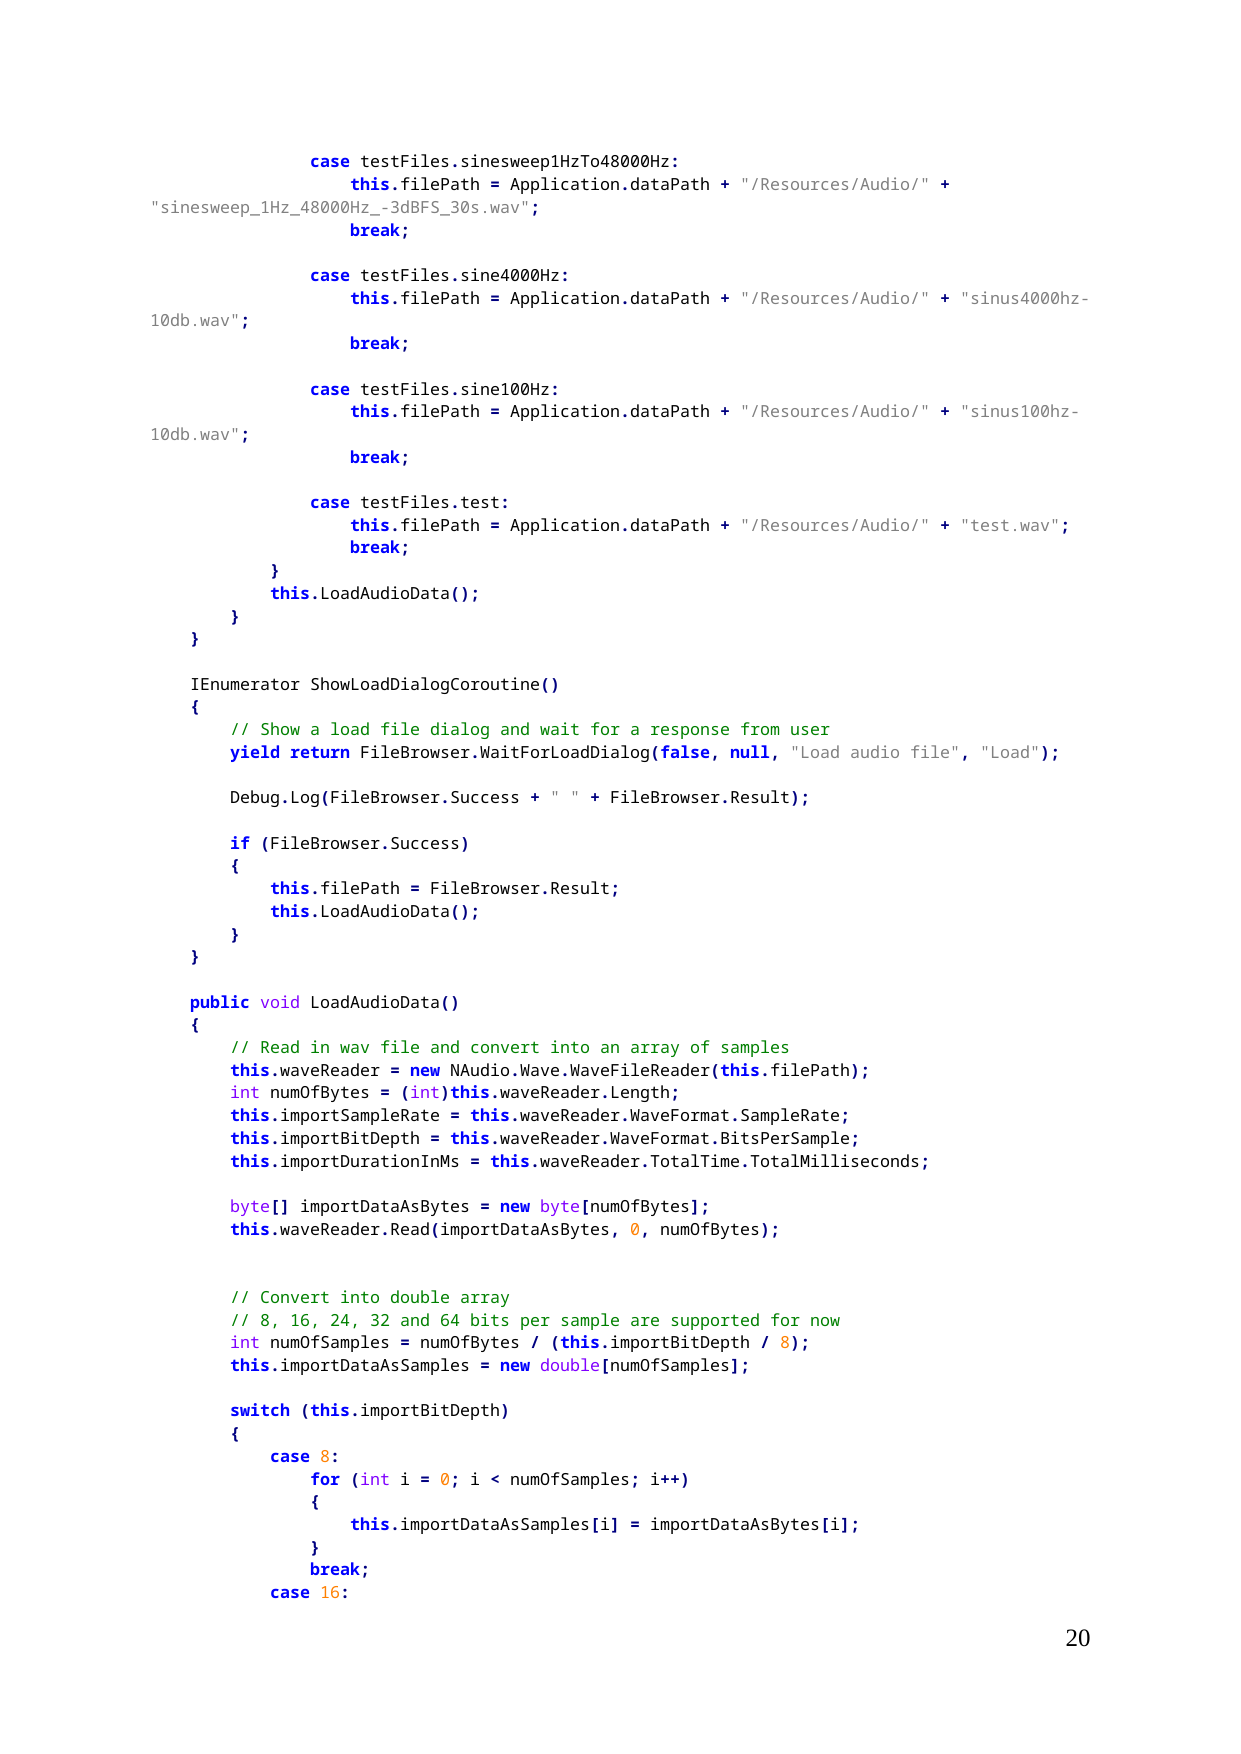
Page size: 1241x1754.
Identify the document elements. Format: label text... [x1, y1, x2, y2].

text IEnumerator ShowLoadDialogCoroutine() [150, 672, 1090, 695]
text case 8: [150, 1444, 1090, 1467]
text this.importBitDepth = this.waveReader.WaveFormat.BitsPerSample; [150, 1126, 1090, 1149]
text } [150, 559, 1090, 581]
text Debug.Log(FileBrowser.Success + " " + FileBrowser.Result); [150, 786, 1090, 808]
text // Convert into double array [150, 1285, 1090, 1308]
text this.importDataAsSamples[i] = importDataAsBytes[i]; [150, 1512, 1090, 1535]
text case testFiles.sinesweep1HzTo48000Hz: [150, 150, 1090, 173]
text { [150, 1490, 1090, 1512]
text case testFiles.test: [150, 491, 1090, 513]
text this.filePath = FileBrowser.Result; [150, 877, 1090, 899]
text for (int i = 0; i < numOfSamples; i++) [150, 1467, 1090, 1490]
text this.importSampleRate = this.waveReader.WaveFormat.SampleRate; [150, 1104, 1090, 1126]
text this.waveReader = new NAudio.Wave.WaveFileReader(this.filePath); [150, 1058, 1090, 1081]
text break; [150, 218, 1090, 241]
text this.LoadAudioData(); [150, 581, 1090, 604]
text case 16: [150, 1581, 1090, 1603]
text } [150, 945, 1090, 967]
text this.filePath = Application.dataPath + "/Resources/Audio/" + "sinus100hz-10db.wav"; [150, 400, 1090, 445]
text int numOfSamples = numOfBytes / (this.importBitDepth / 8); [150, 1331, 1090, 1353]
text case testFiles.sine4000Hz: [150, 263, 1090, 286]
text if (FileBrowser.Success) [150, 831, 1090, 854]
text break; [150, 1558, 1090, 1581]
text this.LoadAudioData(); [150, 899, 1090, 922]
text break; [150, 332, 1090, 354]
text this.filePath = Application.dataPath + "/Resources/Audio/" + "sinus4000hz-10db.wav"; [150, 286, 1090, 332]
text this.importDurationInMs = this.waveReader.TotalTime.TotalMilliseconds; [150, 1149, 1090, 1172]
text break; [150, 536, 1090, 559]
text switch (this.importBitDepth) [150, 1399, 1090, 1422]
text { [150, 1422, 1090, 1444]
text { [150, 1013, 1090, 1036]
text { [150, 695, 1090, 718]
text int numOfBytes = (int)this.waveReader.Length; [150, 1081, 1090, 1104]
text public void LoadAudioData() [150, 990, 1090, 1013]
text // Show a load file dialog and wait for a response from user [150, 718, 1090, 740]
text case testFiles.sine100Hz: [150, 377, 1090, 400]
text yield return FileBrowser.WaitForLoadDialog(false, null, "Load audio file", "Load"); [150, 740, 1090, 763]
text } [150, 922, 1090, 945]
text byte[] importDataAsBytes = new byte[numOfBytes]; [150, 1194, 1090, 1217]
text this.filePath = Application.dataPath + "/Resources/Audio/" + "sinesweep_1Hz_48000Hz_-3dBFS_30s.wav"; [150, 173, 1090, 218]
text // Read in wav file and convert into an array of samples [150, 1036, 1090, 1058]
text this.filePath = Application.dataPath + "/Resources/Audio/" + "test.wav"; [150, 513, 1090, 536]
text } [150, 627, 1090, 649]
text this.waveReader.Read(importDataAsBytes, 0, numOfBytes); [150, 1217, 1090, 1240]
text this.importDataAsSamples = new double[numOfSamples]; [150, 1353, 1090, 1376]
text break; [150, 445, 1090, 468]
text } [150, 1535, 1090, 1558]
text } [150, 604, 1090, 627]
text { [150, 854, 1090, 877]
text // 8, 16, 24, 32 and 64 bits per sample are supported for now [150, 1308, 1090, 1331]
